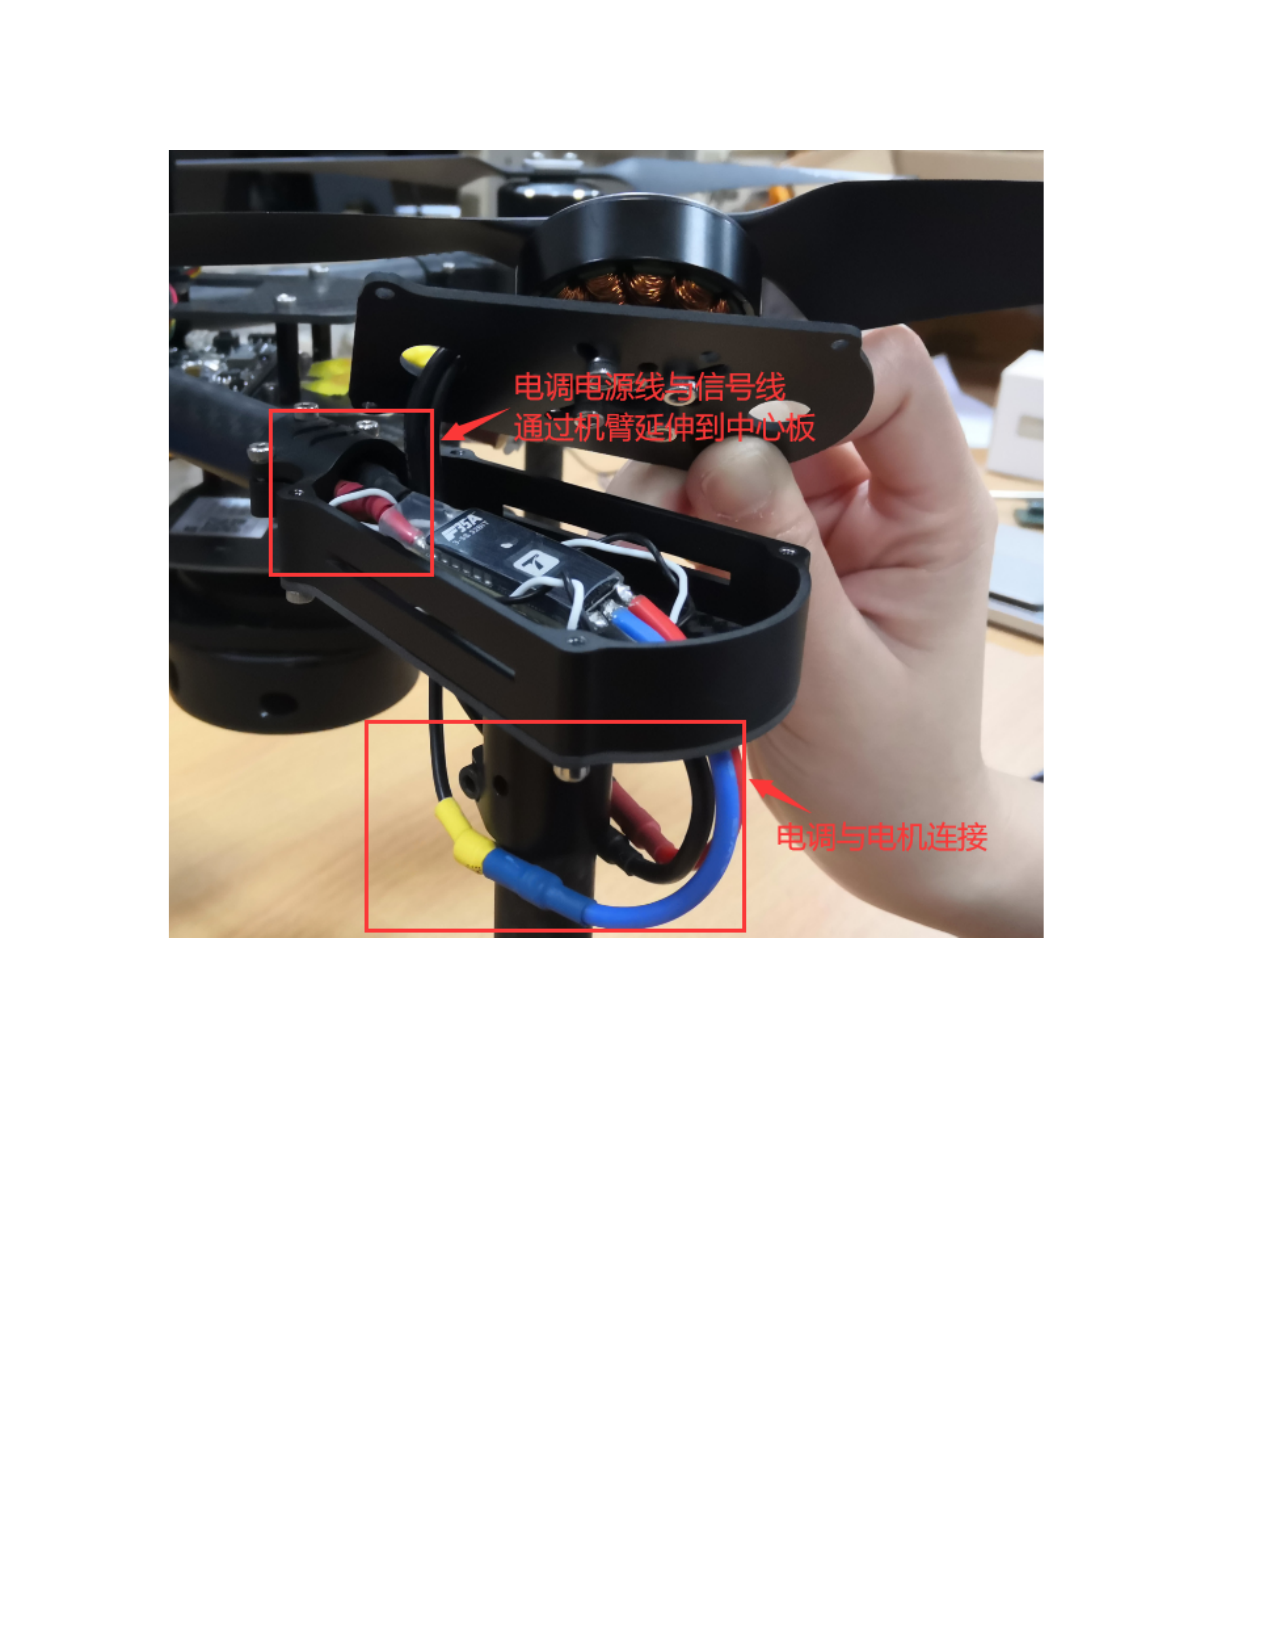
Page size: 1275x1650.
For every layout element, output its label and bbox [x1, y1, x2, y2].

picture [168, 150, 1044, 938]
